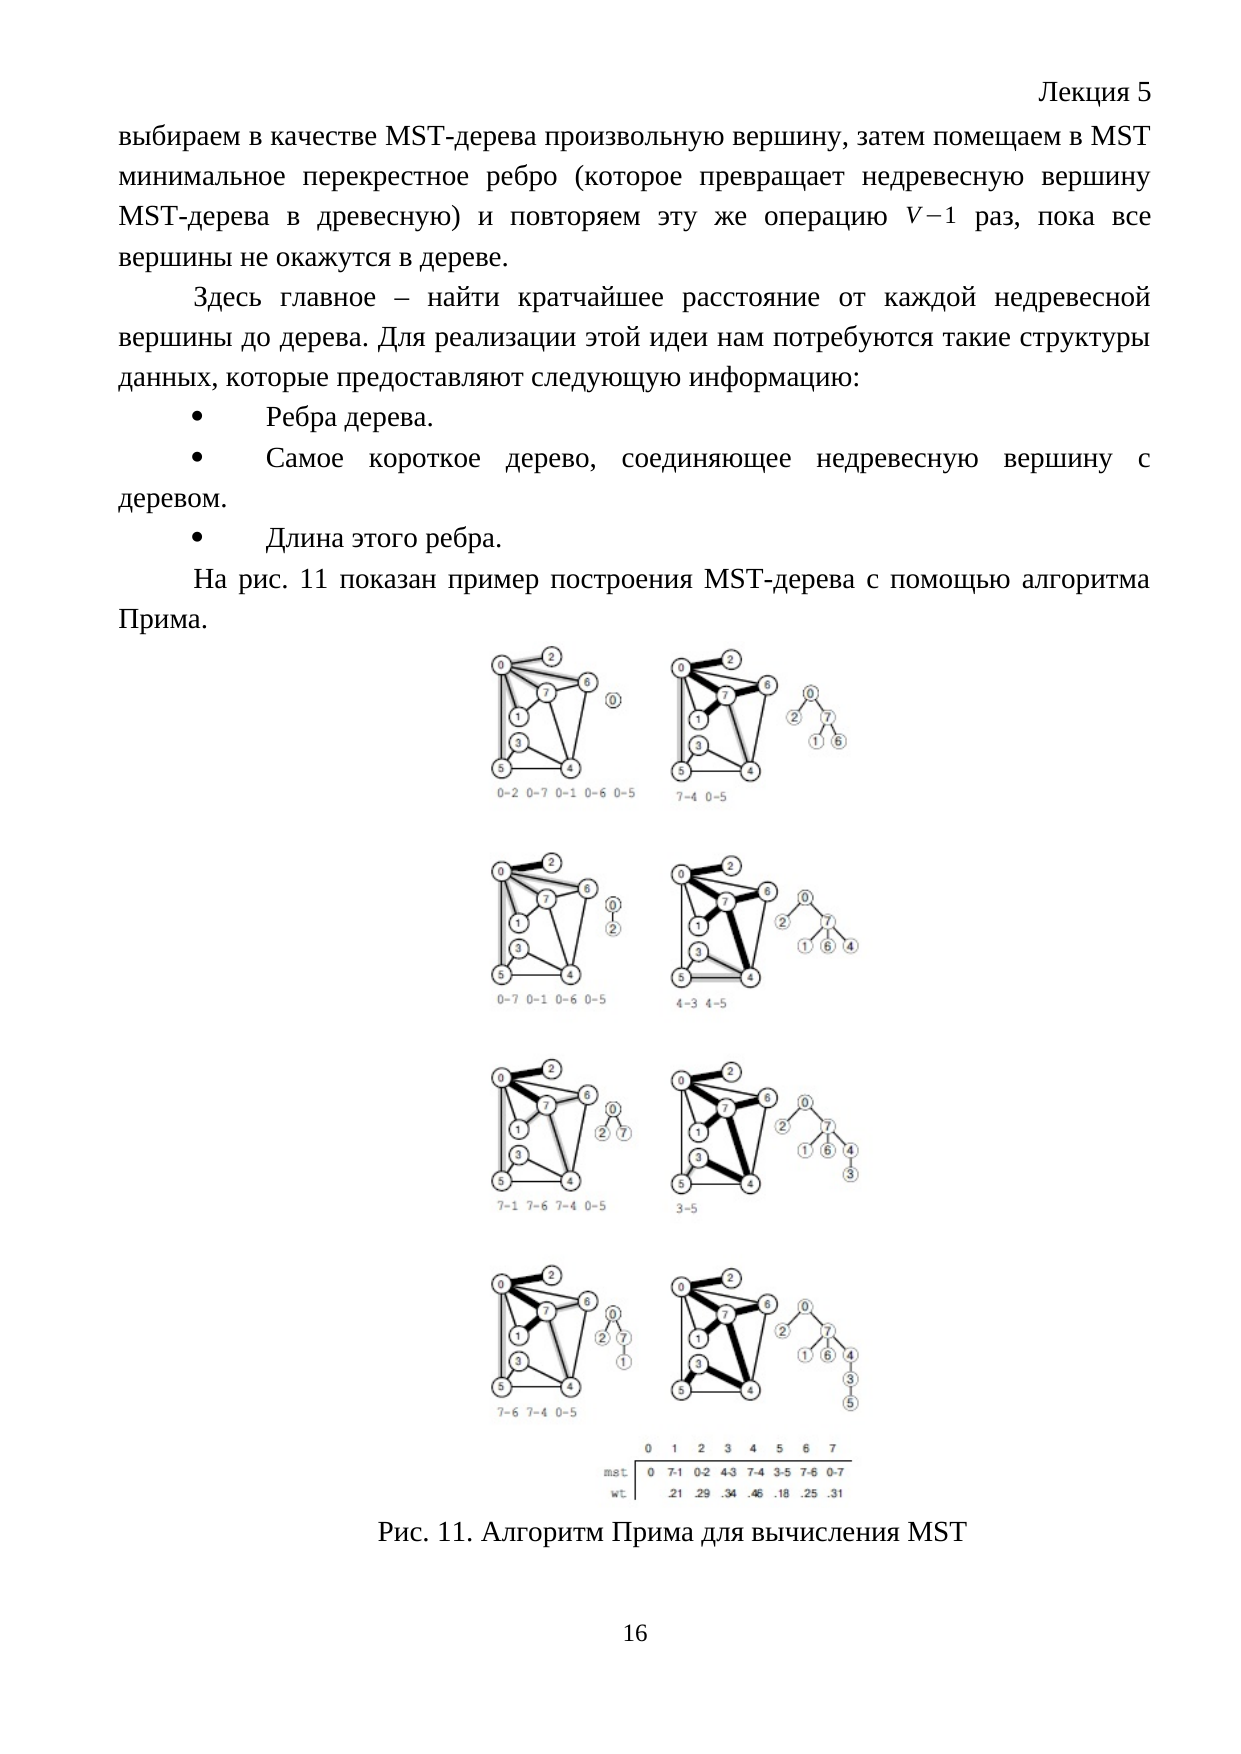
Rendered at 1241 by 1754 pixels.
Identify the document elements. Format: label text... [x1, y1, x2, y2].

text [118, 118, 1152, 272]
picture [469, 641, 876, 1508]
text На рис. 11 показан пример построения MST-дерева с помощью алгоритма Прима. [118, 561, 1152, 634]
text Здесь главное – найти кратчайшее расстояние от каждой недревесной вершины до дерева. Для реализации этой идеи нам потребуются такие структуры данных, которые предоставляют следующую информацию: [118, 279, 1152, 393]
list Ребра дерева. [118, 399, 1152, 433]
text Рис. 11. Алгоритм Прима для вычисления MST [118, 1514, 1152, 1548]
list Самое короткое дерево, соединяющее недревесную вершину с деревом. [118, 440, 1152, 514]
list Длина этого ребра. [118, 520, 1152, 554]
